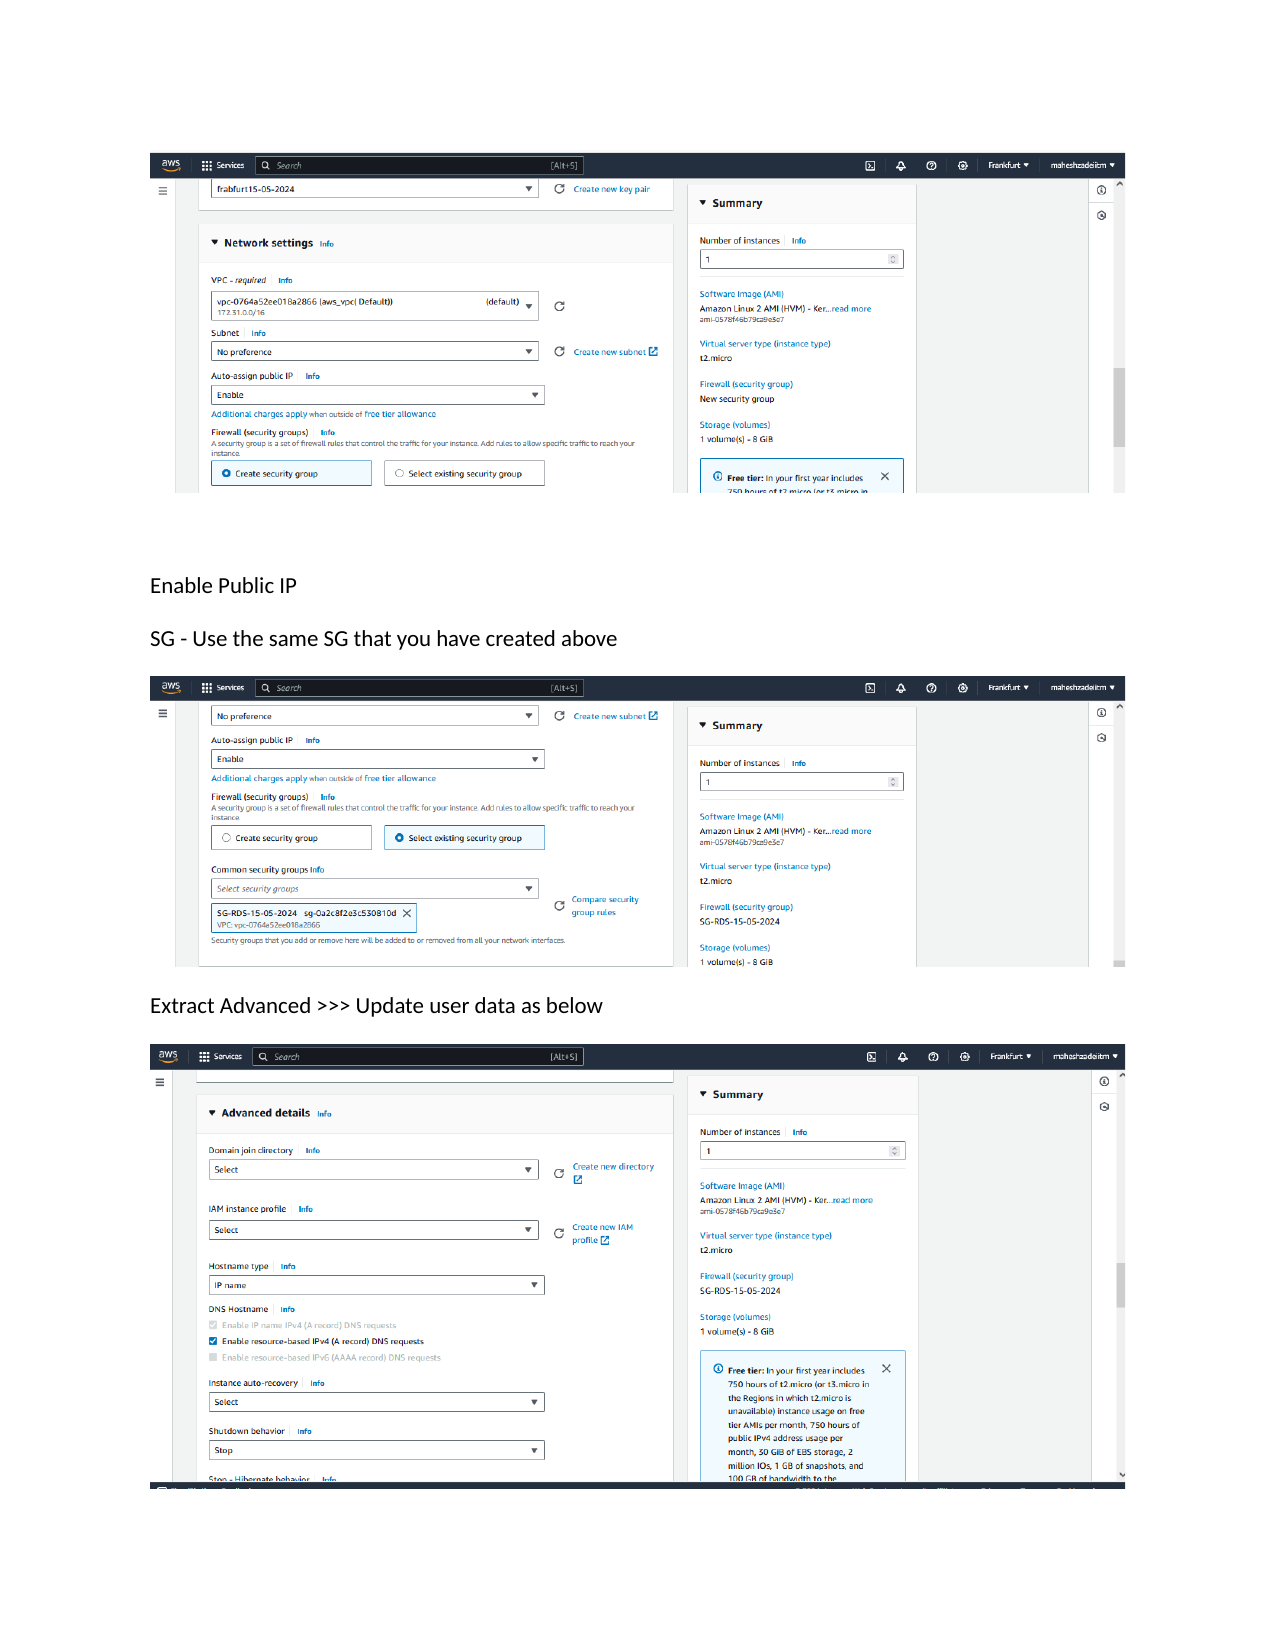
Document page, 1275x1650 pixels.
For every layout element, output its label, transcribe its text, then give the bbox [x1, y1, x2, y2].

text SG - Use the same SG that you have created above [150, 624, 1125, 652]
picture [150, 1044, 1125, 1489]
text Enable Public IP [150, 571, 1125, 599]
text Extract Advanced >>> Update user data as below [150, 991, 1125, 1019]
picture [150, 676, 1125, 967]
picture [150, 150, 1125, 493]
